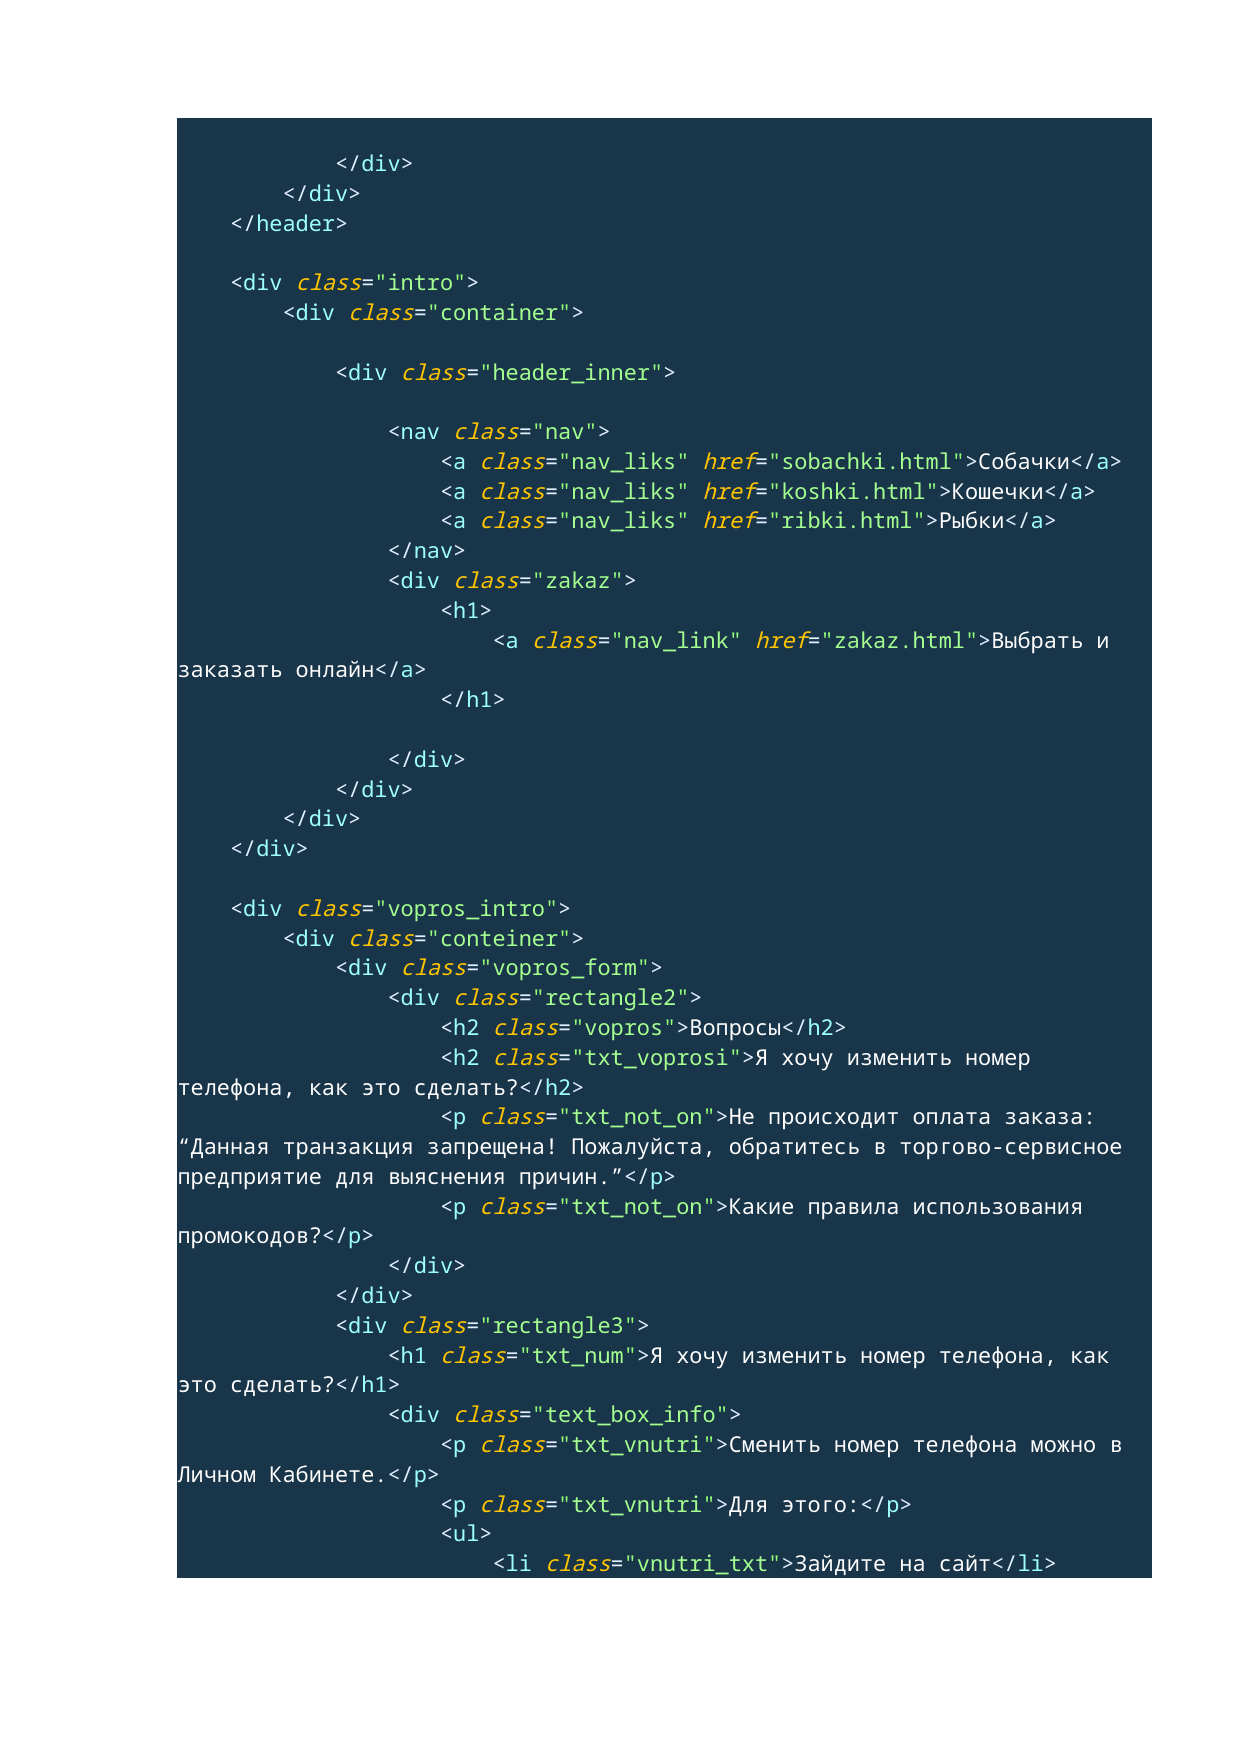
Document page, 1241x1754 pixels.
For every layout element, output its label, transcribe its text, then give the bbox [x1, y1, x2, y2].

text </div> [177, 148, 1152, 178]
text <h2 class="vopros">Вопросы</h2> [177, 1012, 1152, 1042]
text <a class="nav_link" href="zakaz.html">Выбрать и заказать онлайн</a> [177, 624, 1152, 684]
text <h2 class="txt_voprosi">Я хочу изменить номер телефона, как это сделать?</h2> [177, 1042, 1152, 1101]
text <li class="vnutri_txt">Зайдите на сайт</li> [177, 1548, 1152, 1578]
text <div class="header_inner"> [177, 356, 1152, 386]
text <a class="nav_liks" href="ribki.html">Рыбки</a> [177, 505, 1152, 535]
text </div> [177, 833, 1152, 863]
text <div class="container"> [177, 297, 1152, 327]
text </h1> [177, 684, 1152, 714]
text <p class="txt_not_on">Не происходит оплата заказа: “Данная транзакция запрещена! Пожалуйста, обратитесь в торгово-сервисное предприятие для выяснения причин.”</p> [177, 1101, 1152, 1191]
text <div class="vopros_form"> [177, 952, 1152, 982]
text <div class="conteiner"> [177, 922, 1152, 952]
text <a class="nav_liks" href="sobachki.html">Собачки</a> [177, 446, 1152, 476]
text <p class="txt_not_on">Какие правила использования промокодов?</p> [177, 1191, 1152, 1250]
text <div class="text_box_info"> [177, 1399, 1152, 1429]
text <h1> [177, 595, 1152, 624]
text </div> [177, 744, 1152, 773]
text </nav> [177, 535, 1152, 565]
text </div> [177, 1280, 1152, 1310]
text <div class="vopros_intro"> [177, 893, 1152, 922]
text <div class="zakaz"> [177, 565, 1152, 595]
text <ul> [177, 1518, 1152, 1548]
text </header> [177, 207, 1152, 237]
text <nav class="nav"> [177, 416, 1152, 446]
text </div> [177, 1250, 1152, 1280]
text <p class="txt_vnutri">Для этого:</p> [177, 1488, 1152, 1518]
text <div class="rectangle2"> [177, 982, 1152, 1012]
text <h1 class="txt_num">Я хочу изменить номер телефона, как это сделать?</h1> [177, 1339, 1152, 1399]
text <p class="txt_vnutri">Сменить номер телефона можно в Личном Кабинете.</p> [177, 1429, 1152, 1488]
text <div class="rectangle3"> [177, 1310, 1152, 1339]
text </div> [177, 803, 1152, 833]
text <div class="intro"> [177, 267, 1152, 297]
text <a class="nav_liks" href="koshki.html">Кошечки</a> [177, 476, 1152, 505]
text </div> [177, 773, 1152, 803]
text </div> [177, 178, 1152, 207]
